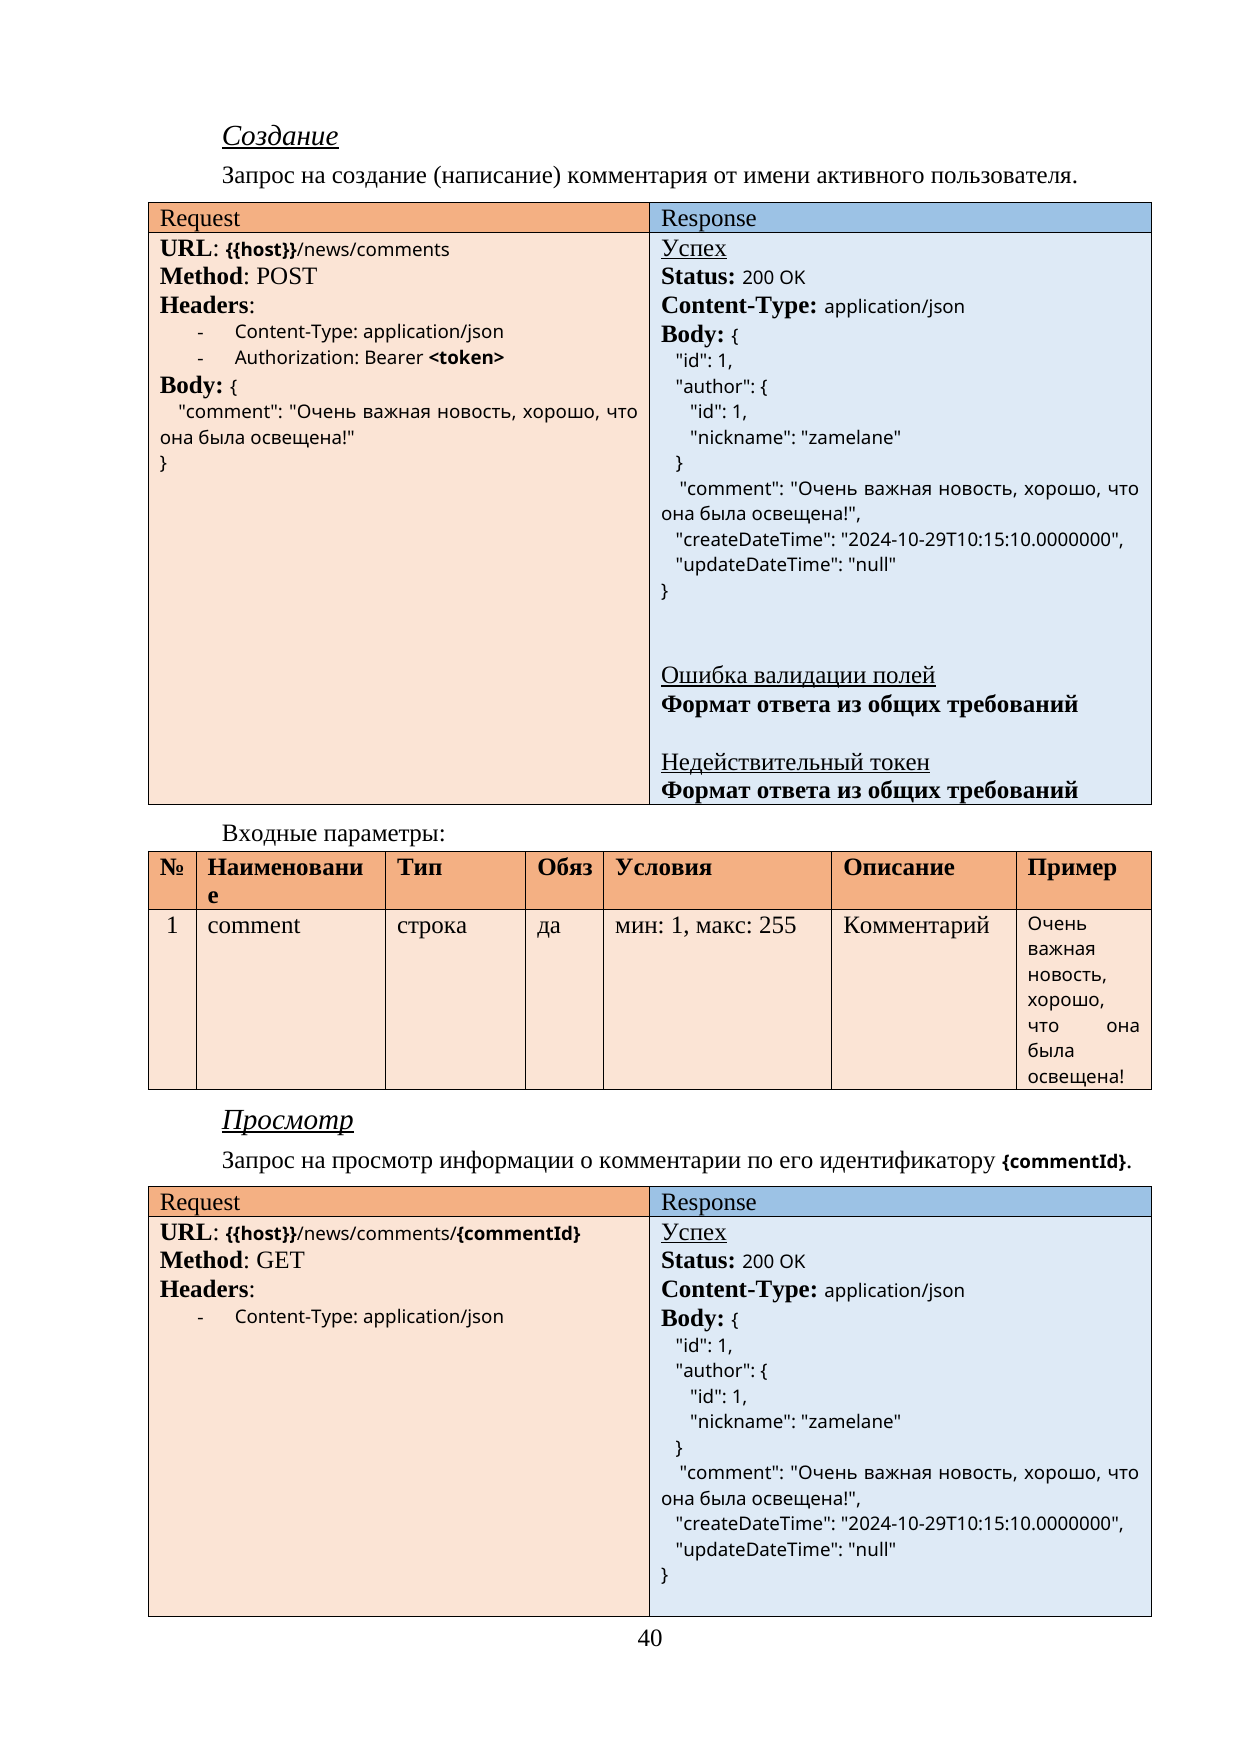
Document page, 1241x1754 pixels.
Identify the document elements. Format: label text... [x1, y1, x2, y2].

table_cell Комментарий [832, 910, 1016, 1089]
text Запрос на создание (написание) комментария от имени активного пользователя. [148, 161, 1152, 189]
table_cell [650, 1217, 1151, 1616]
table_cell мин: 1, макс: 255 [604, 910, 831, 1089]
table_cell да [526, 910, 603, 1089]
table_cell Успех Status: 200 OK Content-Type: application/json Body: { "id": 1, "author": { "id": 1, "nickname": "zamelane" } "comment": "Очень важная новость, хорошо, что она была освещена!", "createDateTime": "2024-10-29T10:15:10.0000000", "updateDateTime": "null" } Ошибка валидации полей Формат ответа из общих требований Недействительный токен Формат ответа из общих требований [650, 233, 1151, 804]
table_header Пример [1017, 852, 1151, 909]
text Создание [148, 118, 1152, 152]
table_cell comment [197, 910, 385, 1089]
table_header Условия [604, 852, 831, 909]
text Входные параметры: [148, 818, 1152, 846]
table_header Request [149, 203, 649, 232]
table_cell Очень важная новость, хорошо, что она была освещена! [1017, 910, 1151, 1089]
table_header Наименование [197, 852, 385, 909]
table_header Тип [386, 852, 525, 909]
text Просмотр [148, 1102, 1152, 1136]
text Запрос на просмотр информации о комментарии по его идентификатору {commentId}. [148, 1145, 1152, 1173]
table_header Response [650, 203, 1151, 232]
table_header № [149, 852, 196, 909]
table_header Описание [832, 852, 1016, 909]
table_header Обяз [526, 852, 603, 909]
table_cell строка [386, 910, 525, 1089]
table_header Request [149, 1187, 649, 1216]
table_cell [149, 1217, 649, 1616]
table_header Response [650, 1187, 1151, 1216]
table_cell 1 [149, 910, 196, 1089]
table_cell URL: {{host}}/news/comments Method: POST Headers: Content-Type: application/json Authorization: Bearer <token> Body: { "comment": "Очень важная новость, хорошо, что она была освещена!" } [149, 233, 649, 804]
